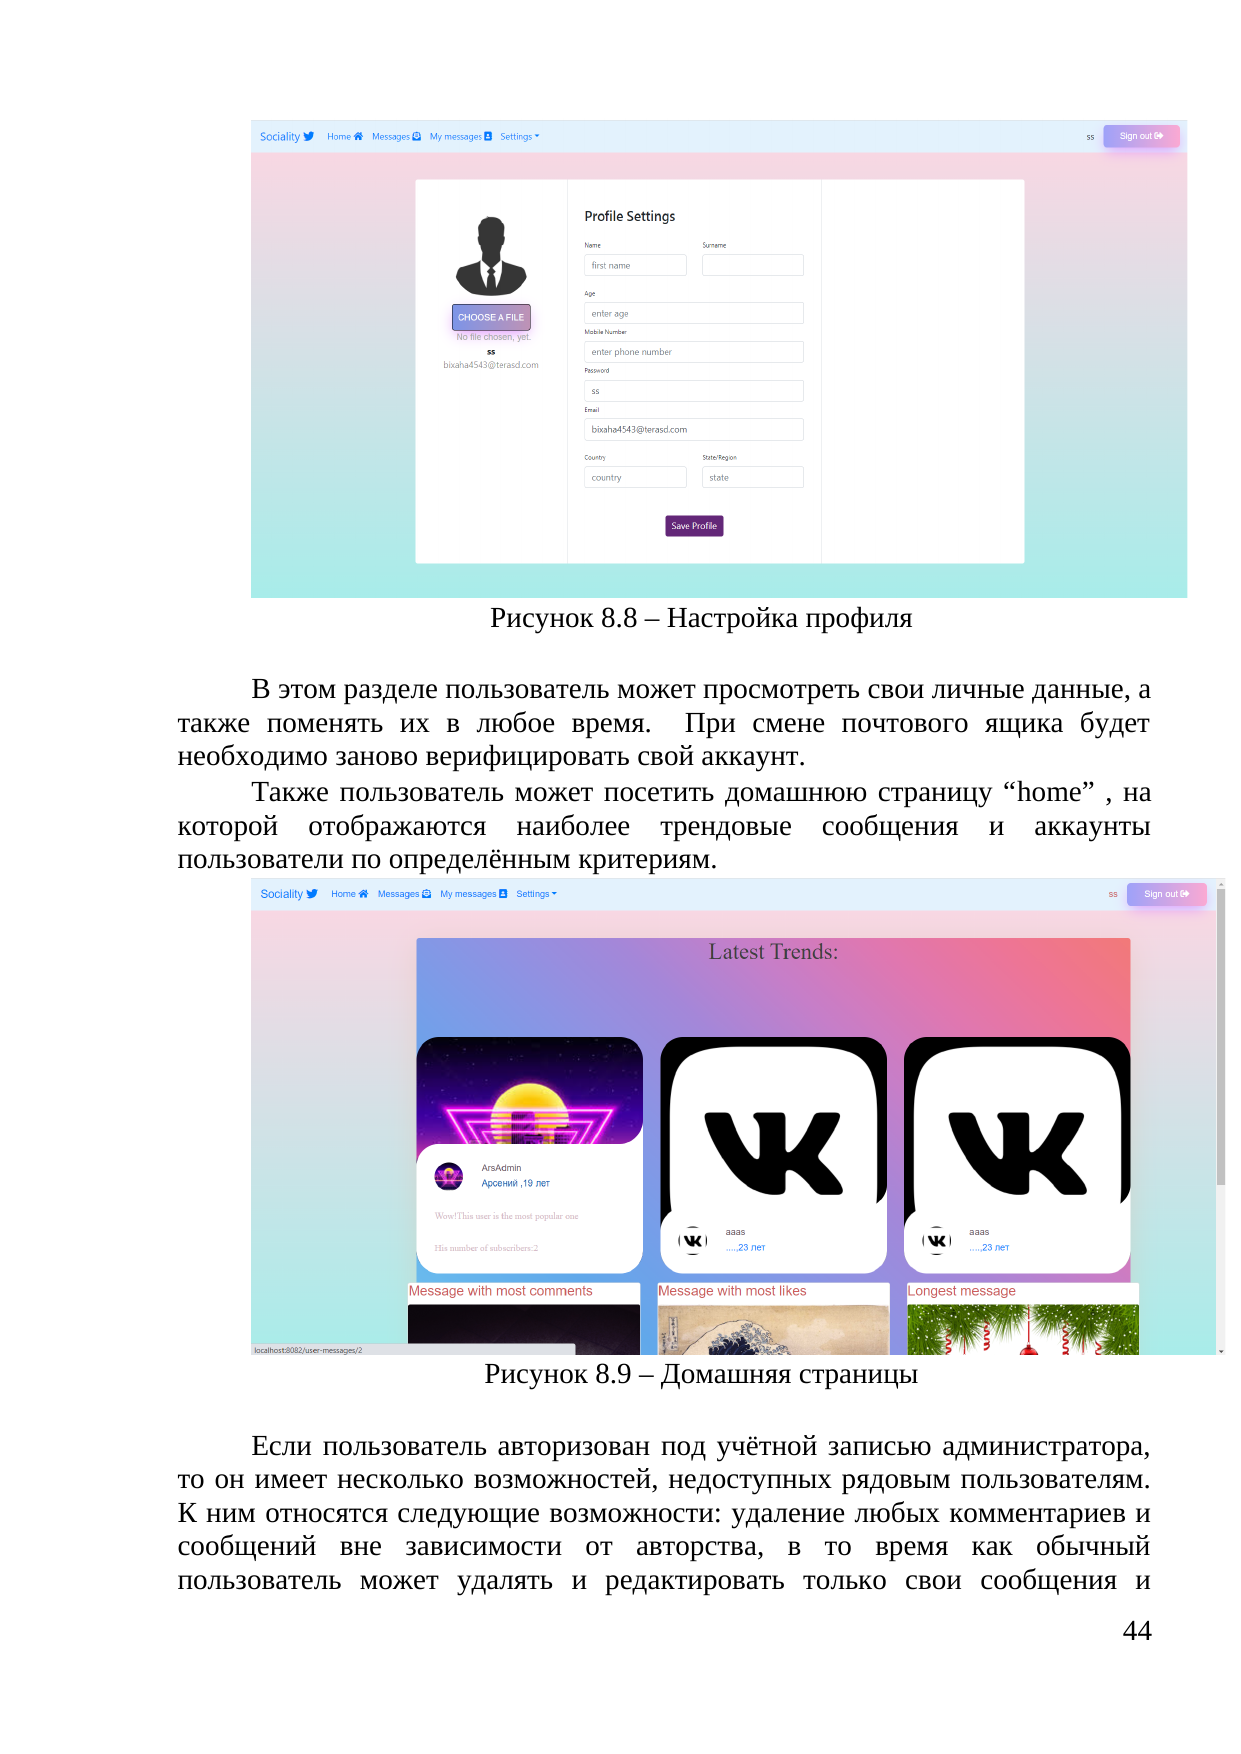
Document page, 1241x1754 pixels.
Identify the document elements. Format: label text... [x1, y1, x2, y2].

picture [251, 118, 1188, 598]
picture [251, 876, 1226, 1355]
text Также пользователь может посетить домашнюю страницу “home” , на которой отображаются наиболее трендовые сообщения и аккаунты пользователи по определённым критериям. [177, 774, 1152, 875]
text В этом разделе пользователь может просмотреть свои личные данные, а также поменять их в любое время. При смене почтового ящика будет необходимо заново верифицировать свой аккаунт. [177, 671, 1152, 772]
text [177, 1428, 1152, 1596]
text Рисунок 8.8 – Настройка профиля [177, 600, 1152, 634]
text Рисунок 8.9 – Домашняя страницы [177, 1357, 1152, 1390]
